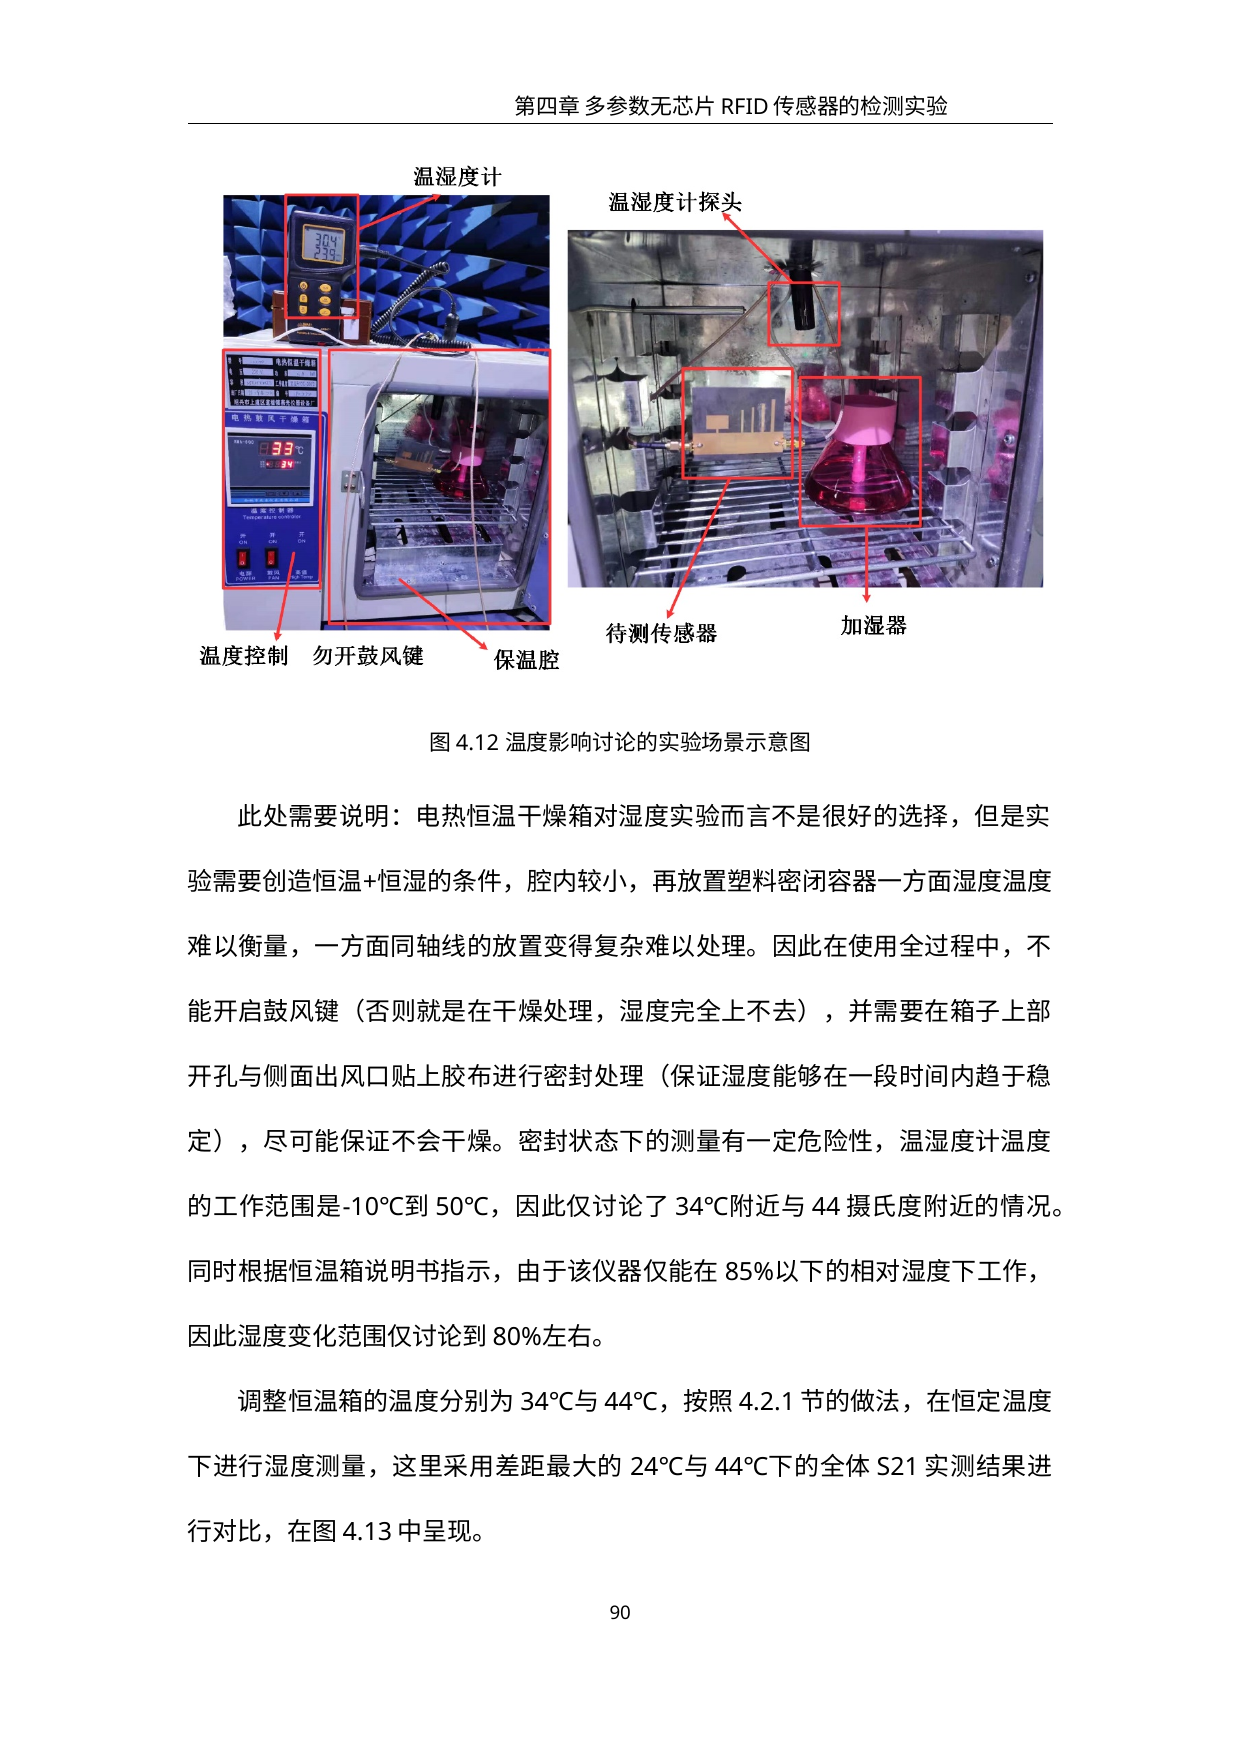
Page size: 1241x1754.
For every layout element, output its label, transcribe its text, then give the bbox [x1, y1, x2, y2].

text 图4.12 温度影响讨论的实验场景示意图 [187, 725, 1053, 757]
text 调整恒温箱的温度分别为34℃与44℃，按照4.2.1节的做法，在恒定温度下进行湿度测量，这里采用差距最大的24℃与44℃下的全体S21实测结果进行对比，在图4.13中呈现。 [187, 1367, 1053, 1562]
picture [187, 159, 1044, 682]
text 此处需要说明：电热恒温干燥箱对湿度实验而言不是很好的选择，但是实验需要创造恒温+恒湿的条件，腔内较小，再放置塑料密闭容器一方面湿度温度难以衡量，一方面同轴线的放置变得复杂难以处理。因此在使用全过程中，不能开启鼓风键（否则就是在干燥处理，湿度完全上不去），并需要在箱子上部开孔与侧面出风口贴上胶布进行密封处理（保证湿度能够在一段时间内趋于稳定），尽可能保证不会干燥。密封状态下的测量有一定危险性，温湿度计温度的工作范围是-10℃到50℃，因此仅讨论了34℃附近与44摄氏度附近的情况。同时根据恒温箱说明书指示，由于该仪器仅能在85%以下的相对湿度下工作，因此湿度变化范围仅讨论到80%左右。 [187, 782, 1053, 1367]
